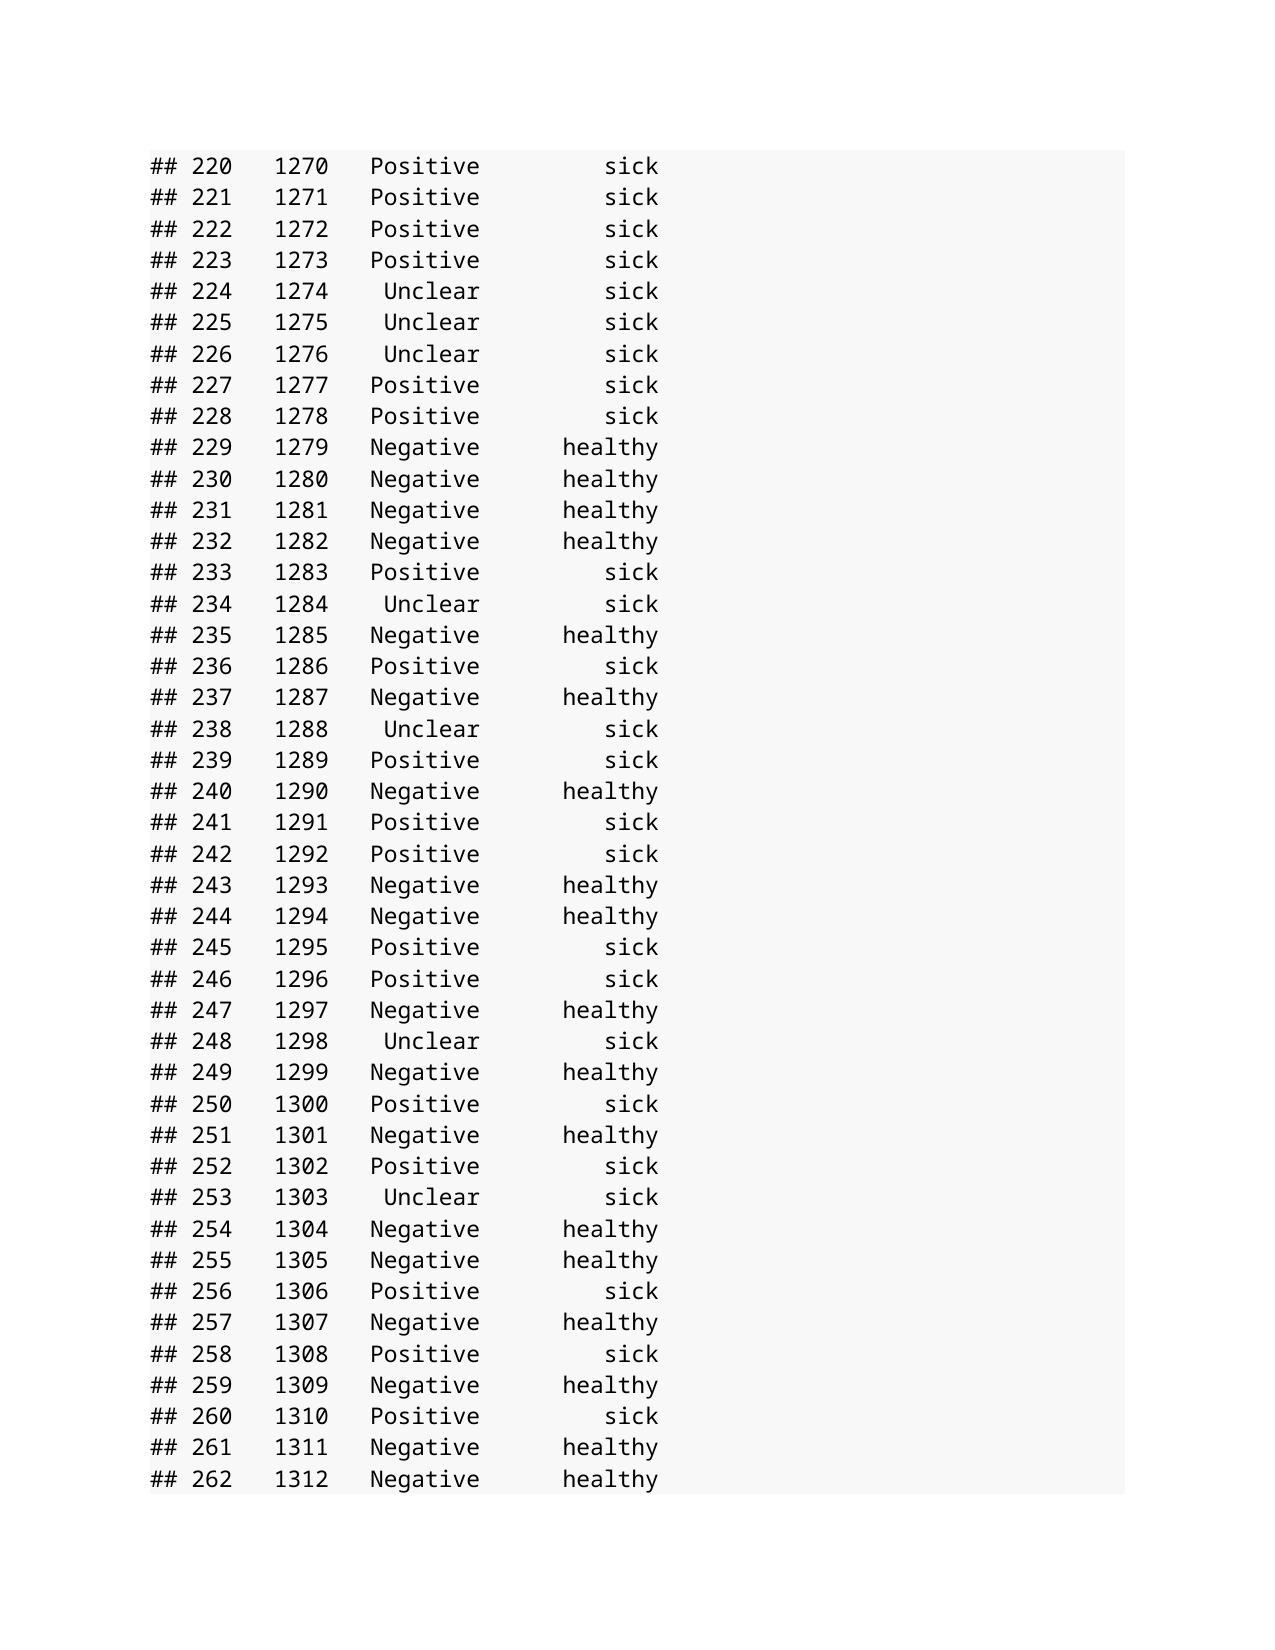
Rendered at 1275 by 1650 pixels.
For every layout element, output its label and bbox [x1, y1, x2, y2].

text [150, 150, 1125, 1494]
